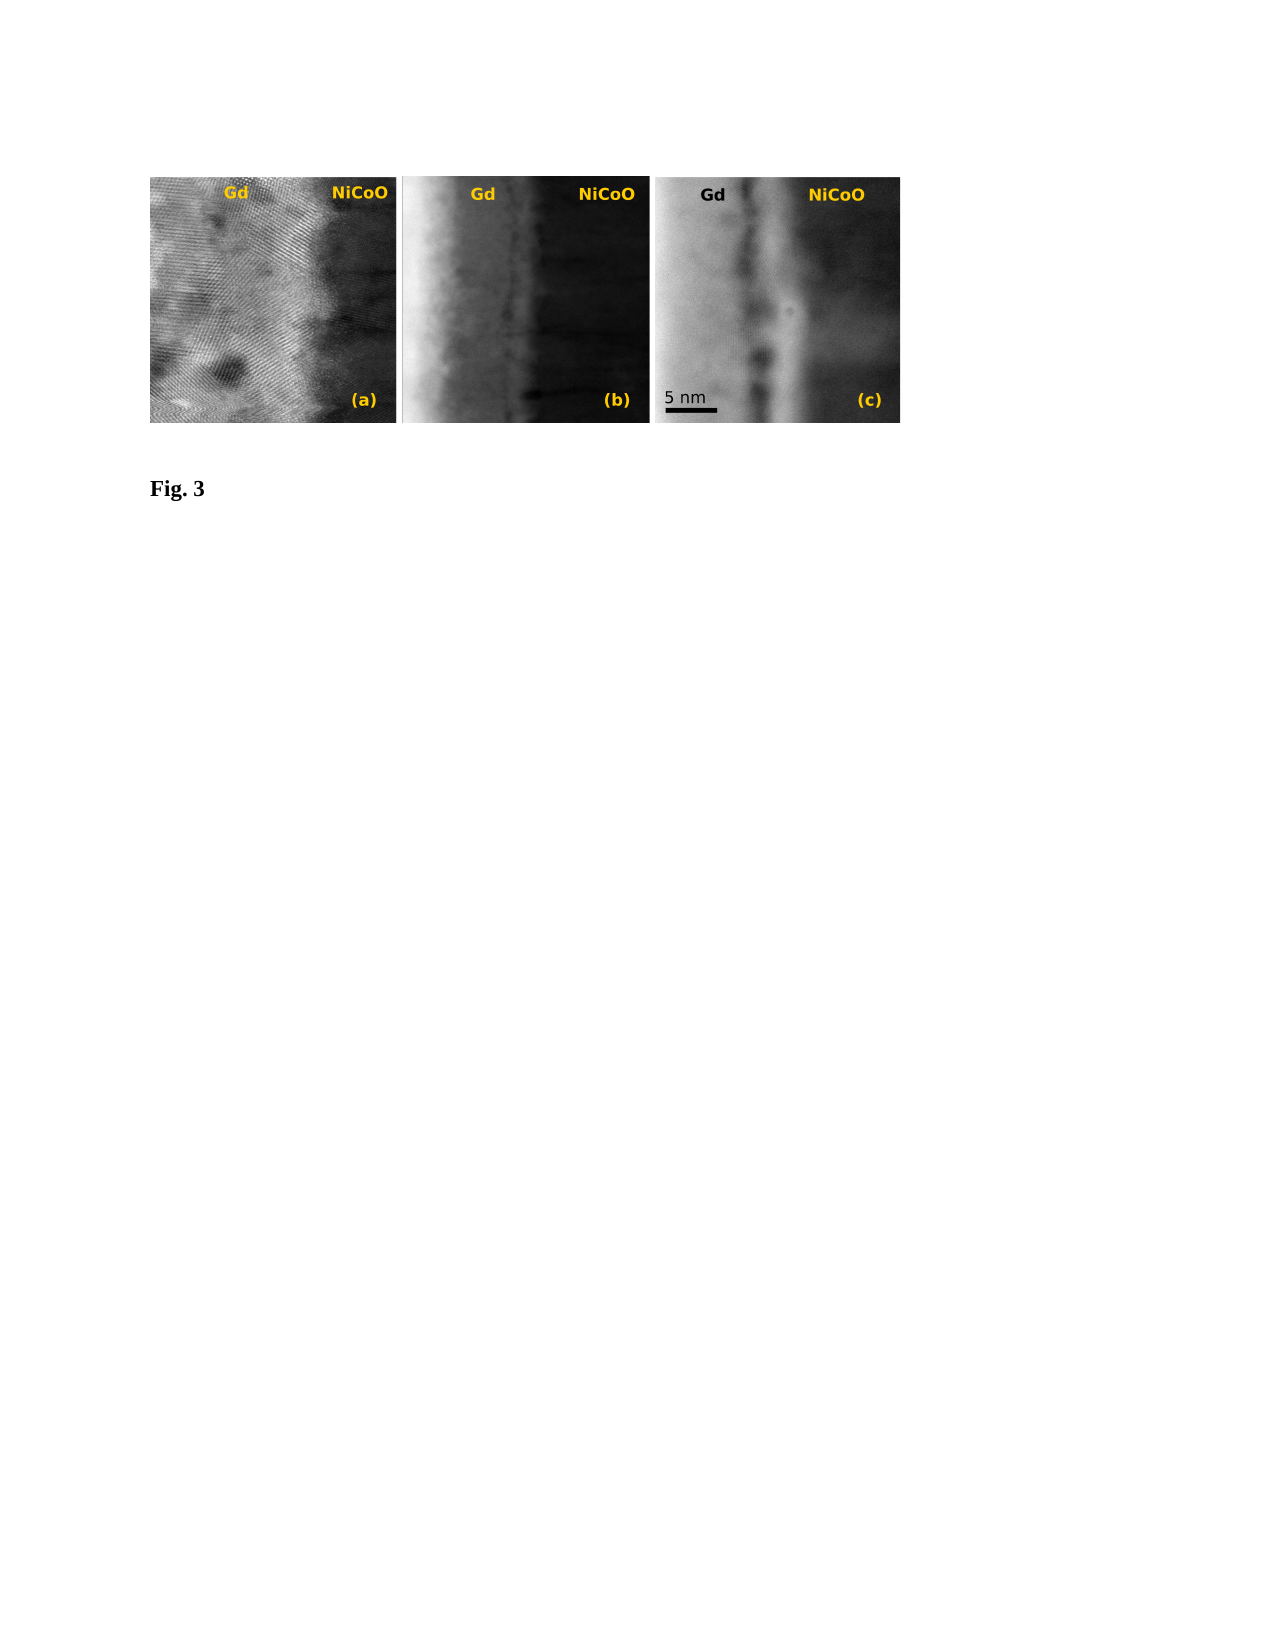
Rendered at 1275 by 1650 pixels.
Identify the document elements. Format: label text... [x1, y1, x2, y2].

picture [150, 176, 901, 423]
text Fig. 3 [150, 475, 1125, 501]
